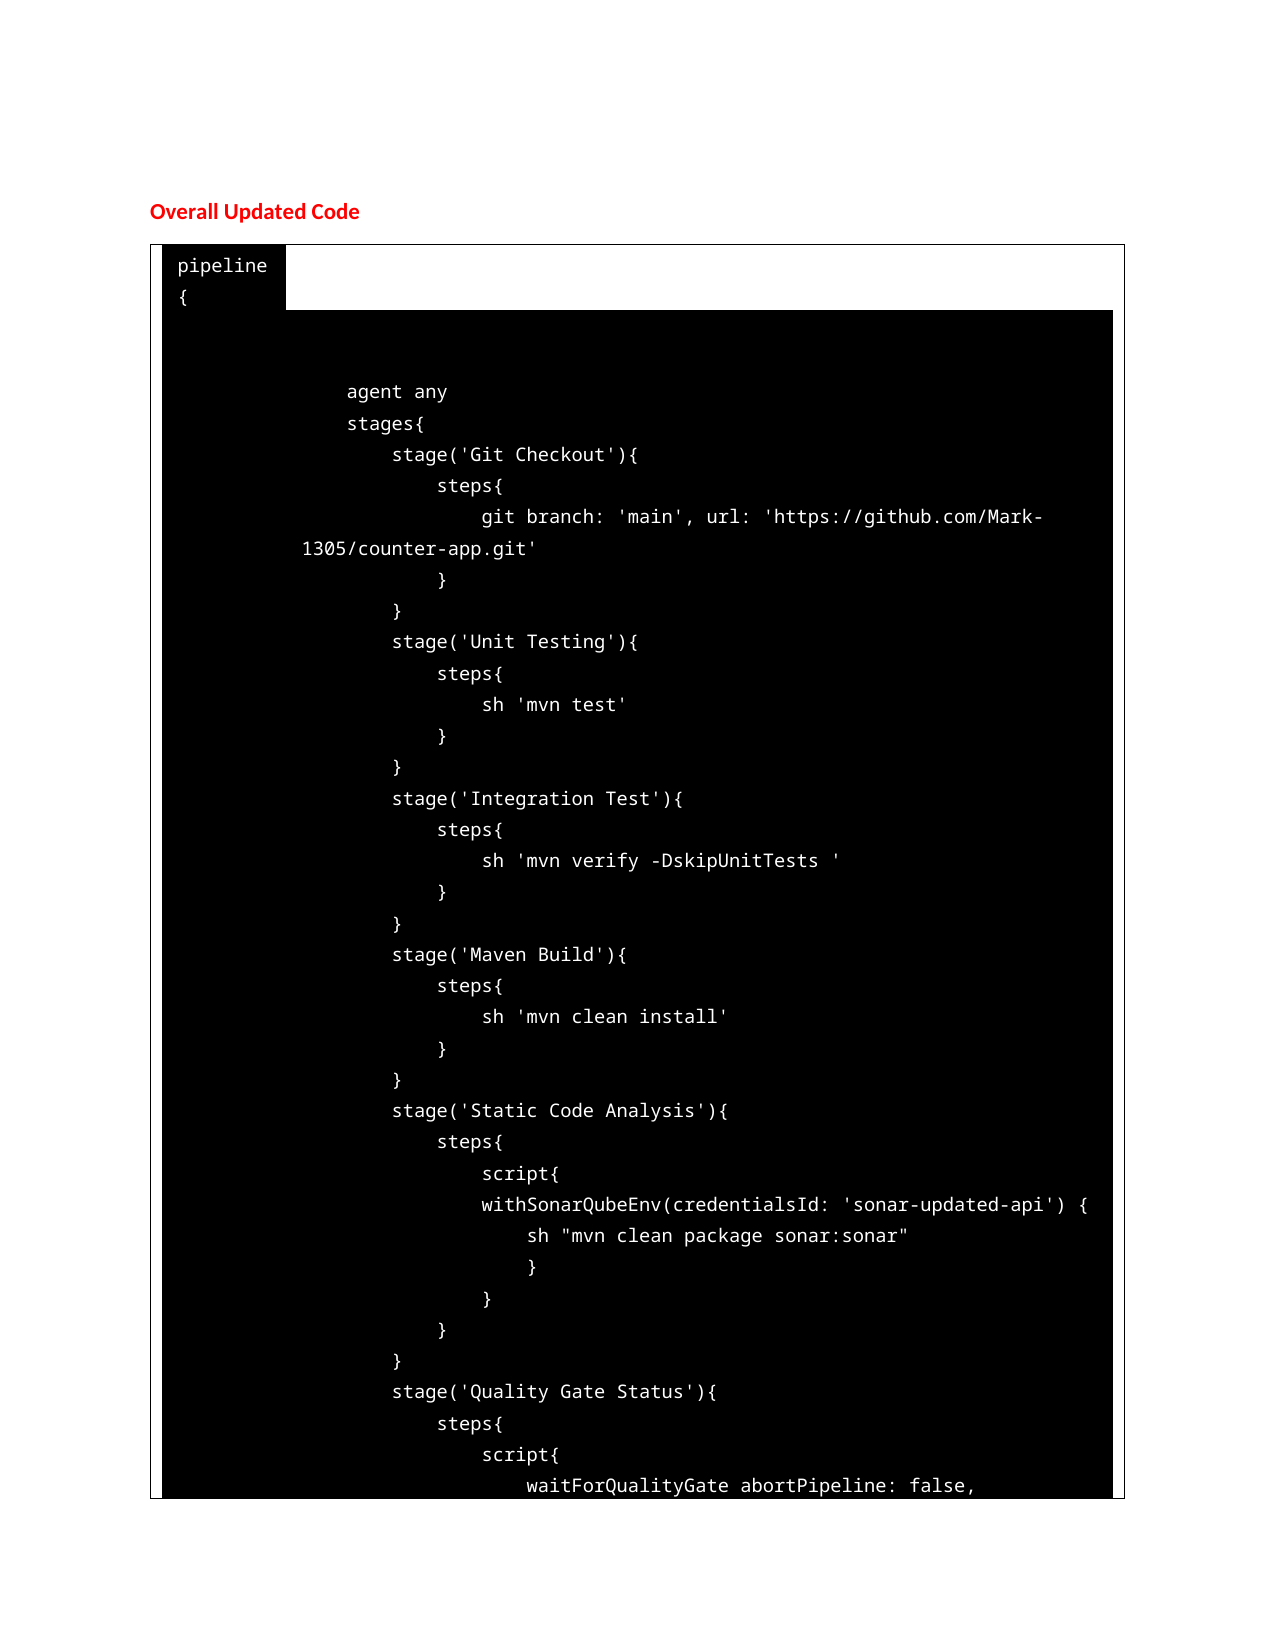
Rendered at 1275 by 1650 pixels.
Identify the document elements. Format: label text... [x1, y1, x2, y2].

text Overall Updated Code [150, 197, 1125, 225]
table_header [151, 245, 162, 1498]
table_header [286, 245, 1124, 1498]
